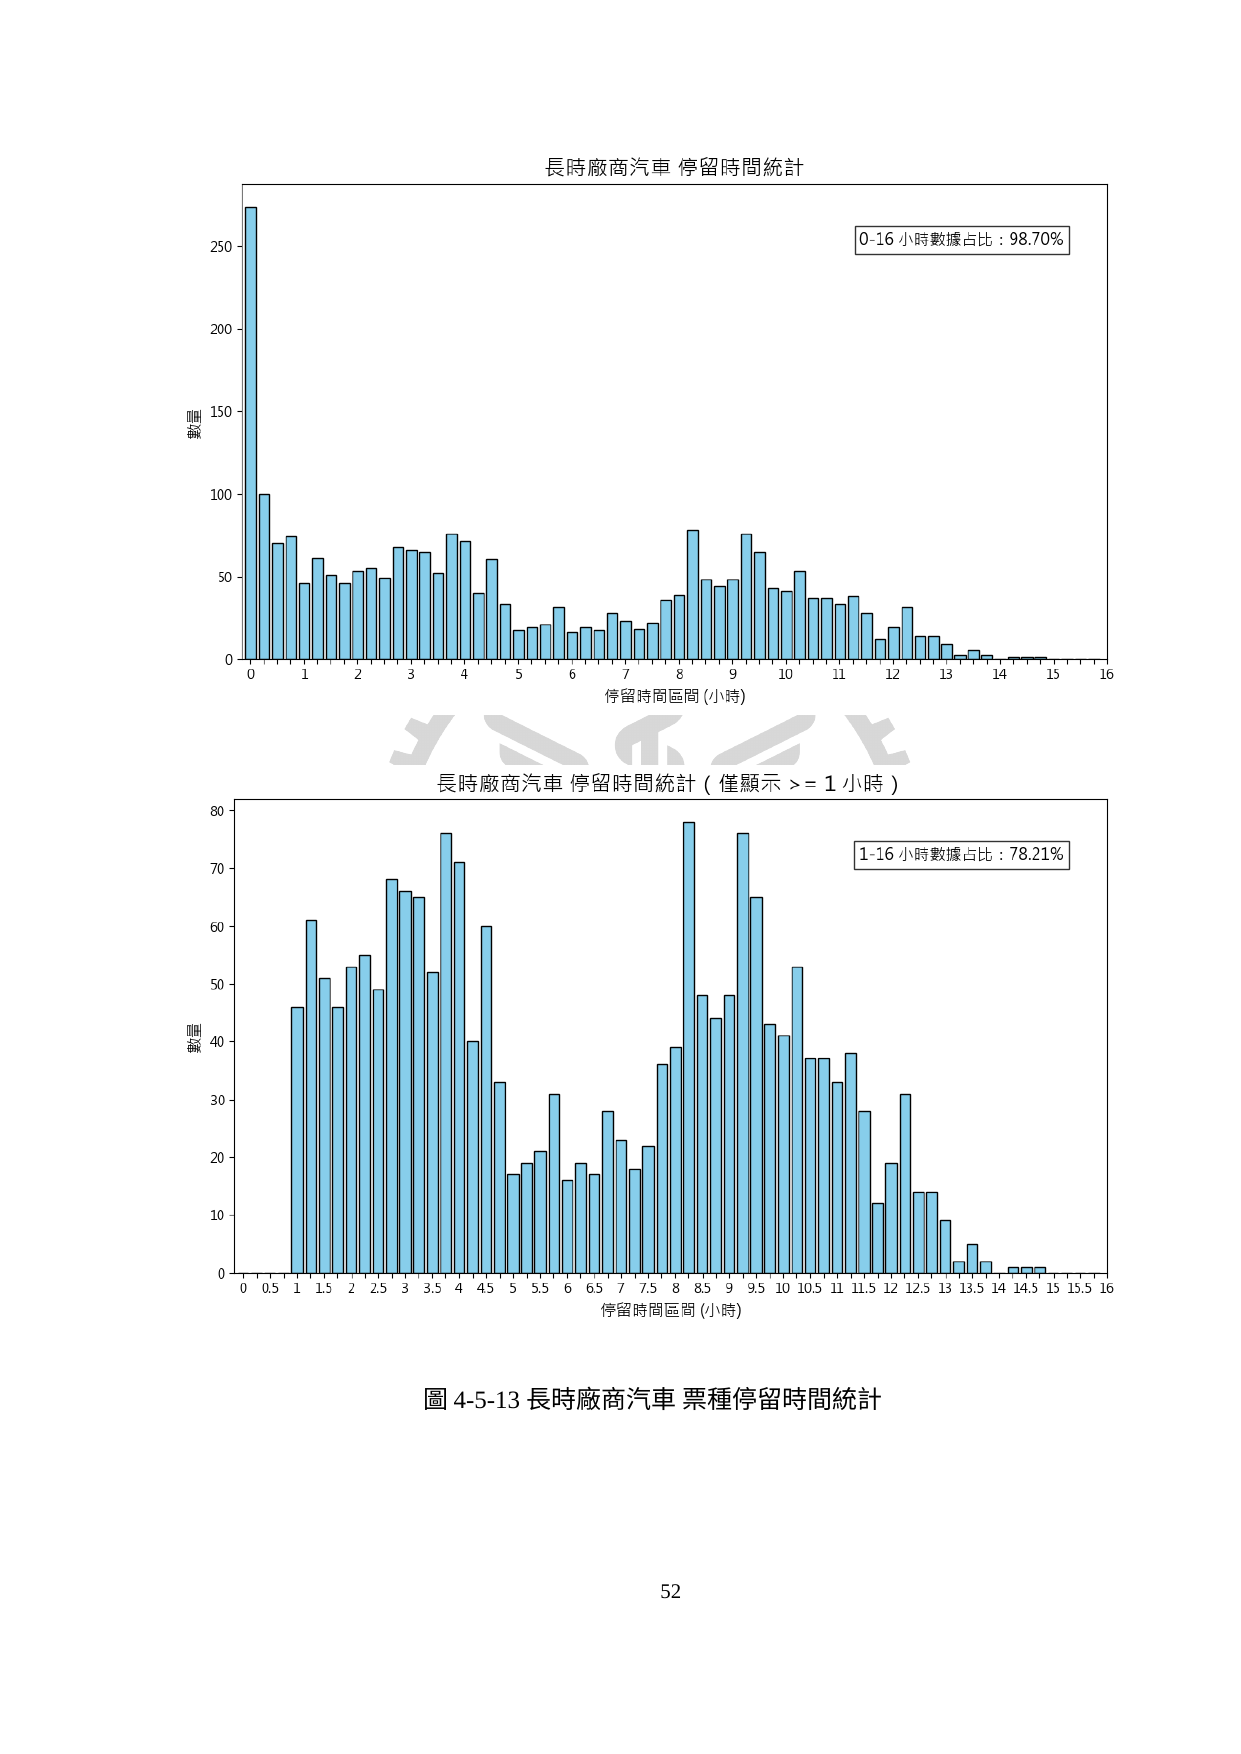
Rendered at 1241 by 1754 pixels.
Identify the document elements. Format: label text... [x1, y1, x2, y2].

picture [177, 150, 1123, 715]
picture [177, 765, 1123, 1329]
text 圖4-5-13 長時廠商汽車 票種停留時間統計 [187, 1379, 1097, 1417]
